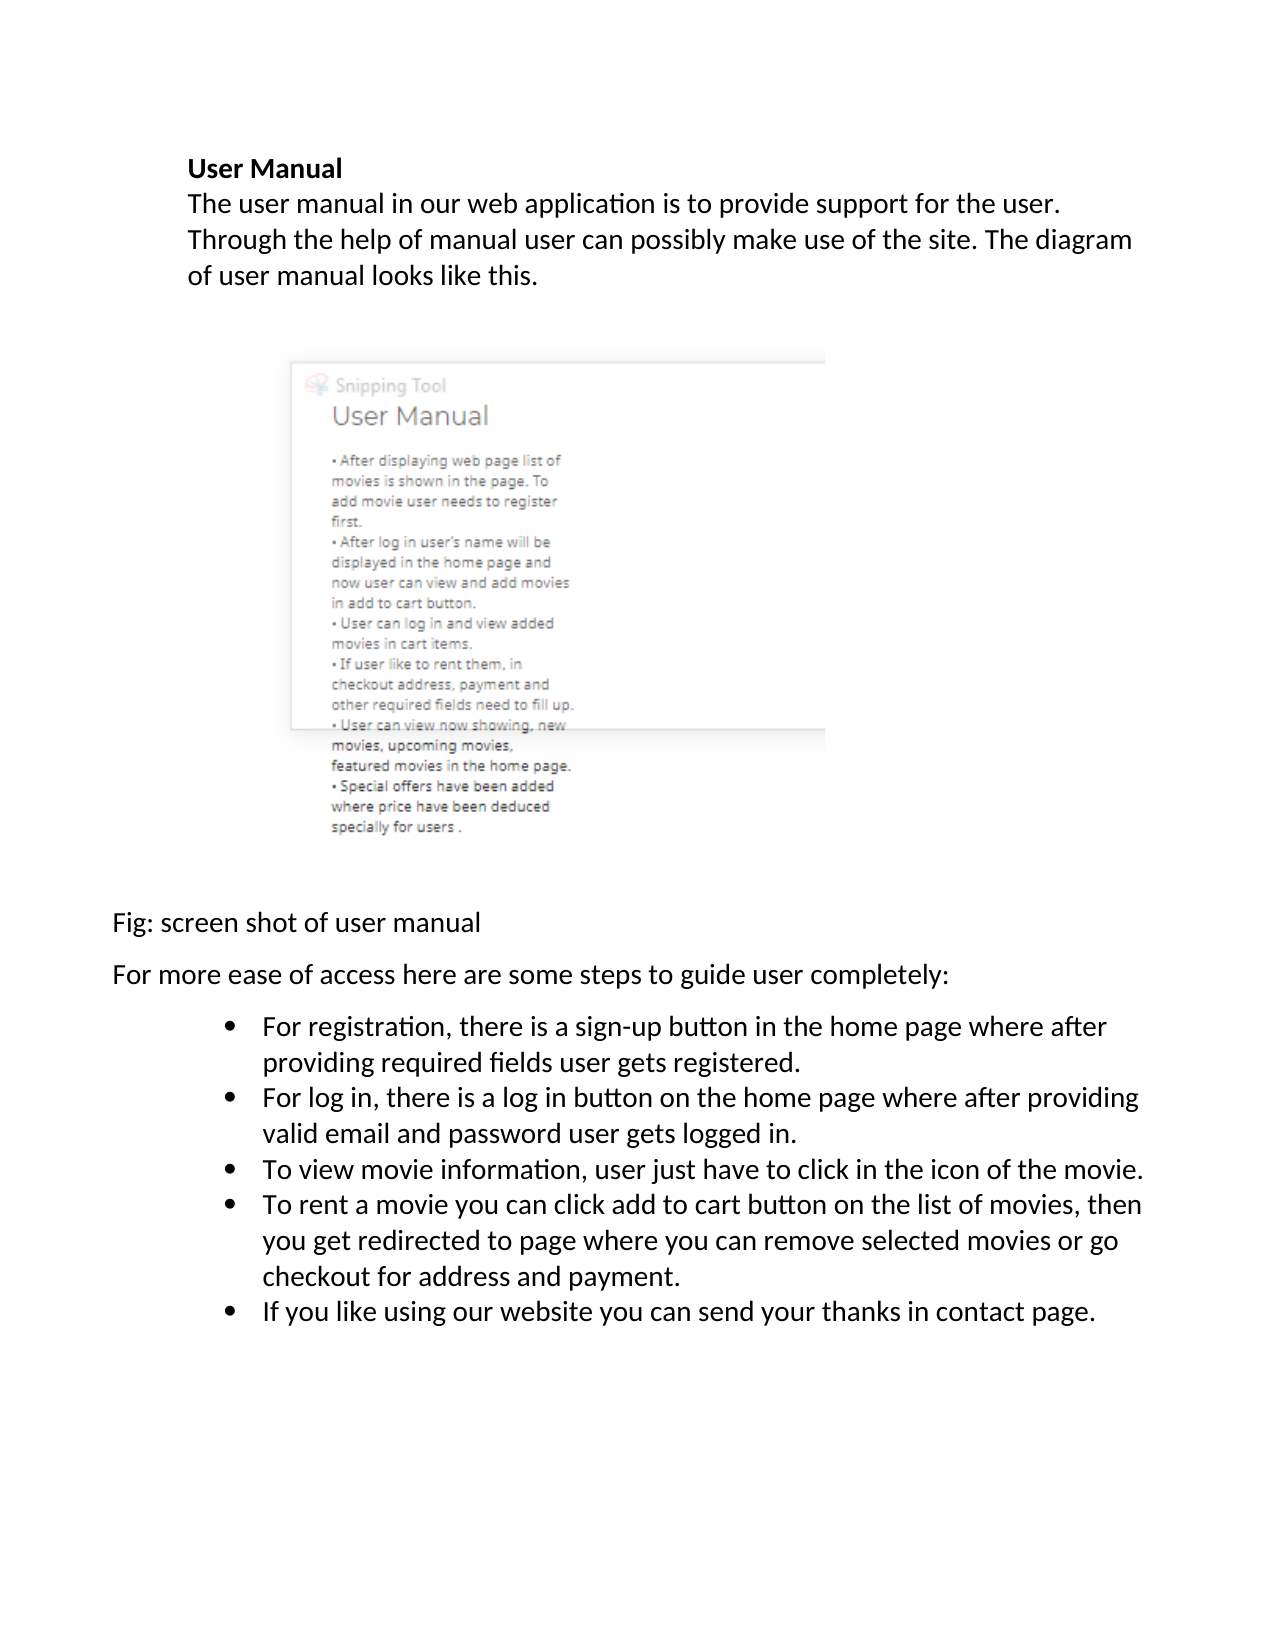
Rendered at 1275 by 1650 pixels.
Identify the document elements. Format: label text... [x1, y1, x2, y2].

list User Manual [187, 150, 1162, 186]
list For registration, there is a sign-up button in the home page where after providing required fields user gets registered. [225, 1008, 1162, 1079]
list The user manual in our web application is to provide support for the user. Through the help of manual user can possibly make use of the site. The diagram of user manual looks like this. [187, 186, 1162, 292]
text For more ease of access here are some steps to guide user completely: [112, 956, 1162, 992]
picture [112, 344, 826, 887]
list To view movie information, user just have to click in the icon of the movie. [225, 1151, 1162, 1186]
list For log in, there is a log in button on the home page where after providing valid email and password user gets logged in. [225, 1079, 1162, 1151]
list To rent a movie you can click add to cart button on the list of movies, then you get redirected to page where you can remove selected movies or go checkout for address and payment. [225, 1186, 1162, 1293]
text Fig: screen shot of user manual [112, 904, 1162, 939]
list If you like using our website you can send your thanks in contact page. [225, 1293, 1162, 1329]
